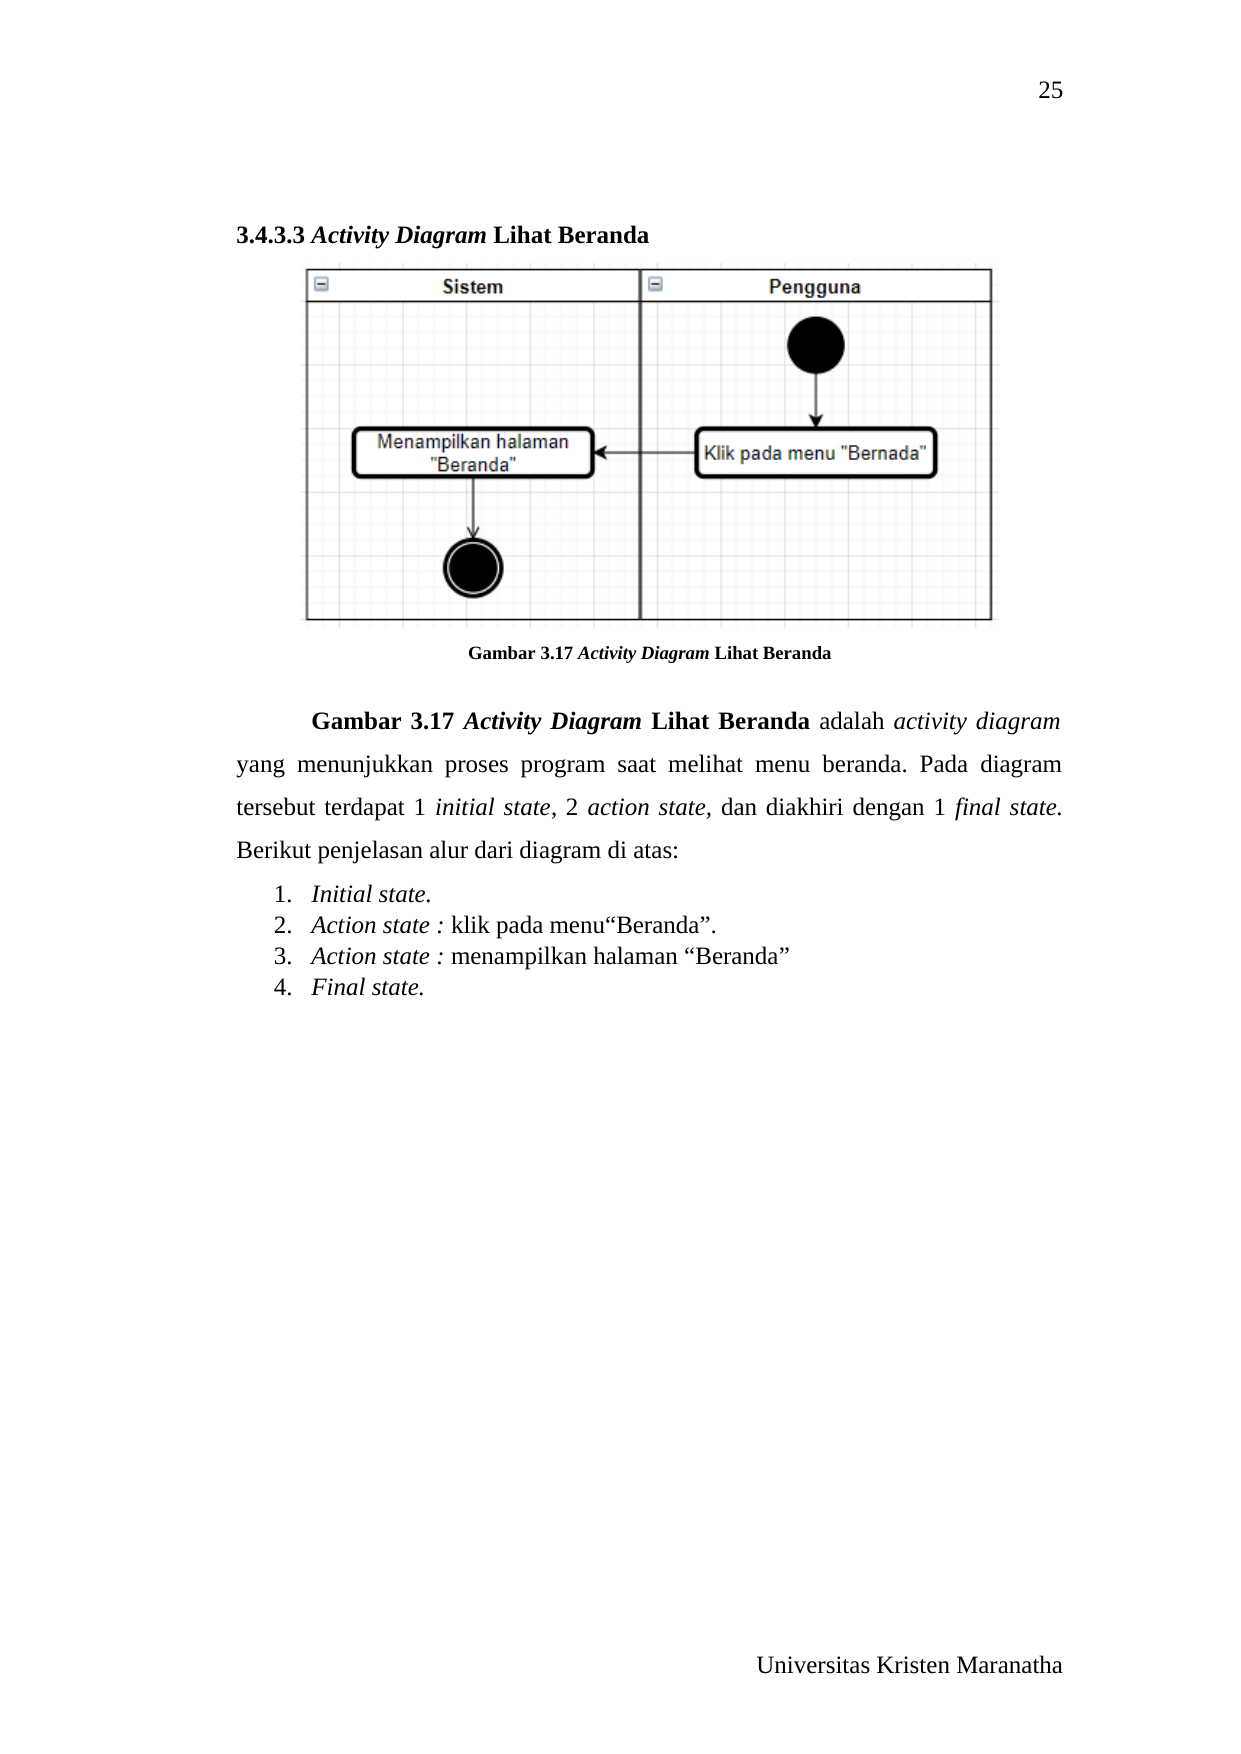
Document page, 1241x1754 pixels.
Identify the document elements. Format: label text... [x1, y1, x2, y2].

picture [300, 263, 999, 628]
subtitle Activity Diagram Lihat Beranda [236, 220, 1063, 249]
list Final state. [274, 972, 1063, 1001]
list Action state : klik pada menu“Beranda”. [274, 910, 1063, 938]
list Action state : menampilkan halaman “Beranda” [274, 941, 1063, 969]
text Gambar 3.17 Activity Diagram Lihat Beranda adalah activity diagram yang menunjukkan proses program saat melihat menu beranda. Pada diagram tersebut terdapat 1 initial state, 2 action state, dan diakhiri dengan 1 final state. Berikut penjelasan alur dari diagram di atas: [236, 706, 1063, 864]
list Initial state. [274, 879, 1063, 907]
